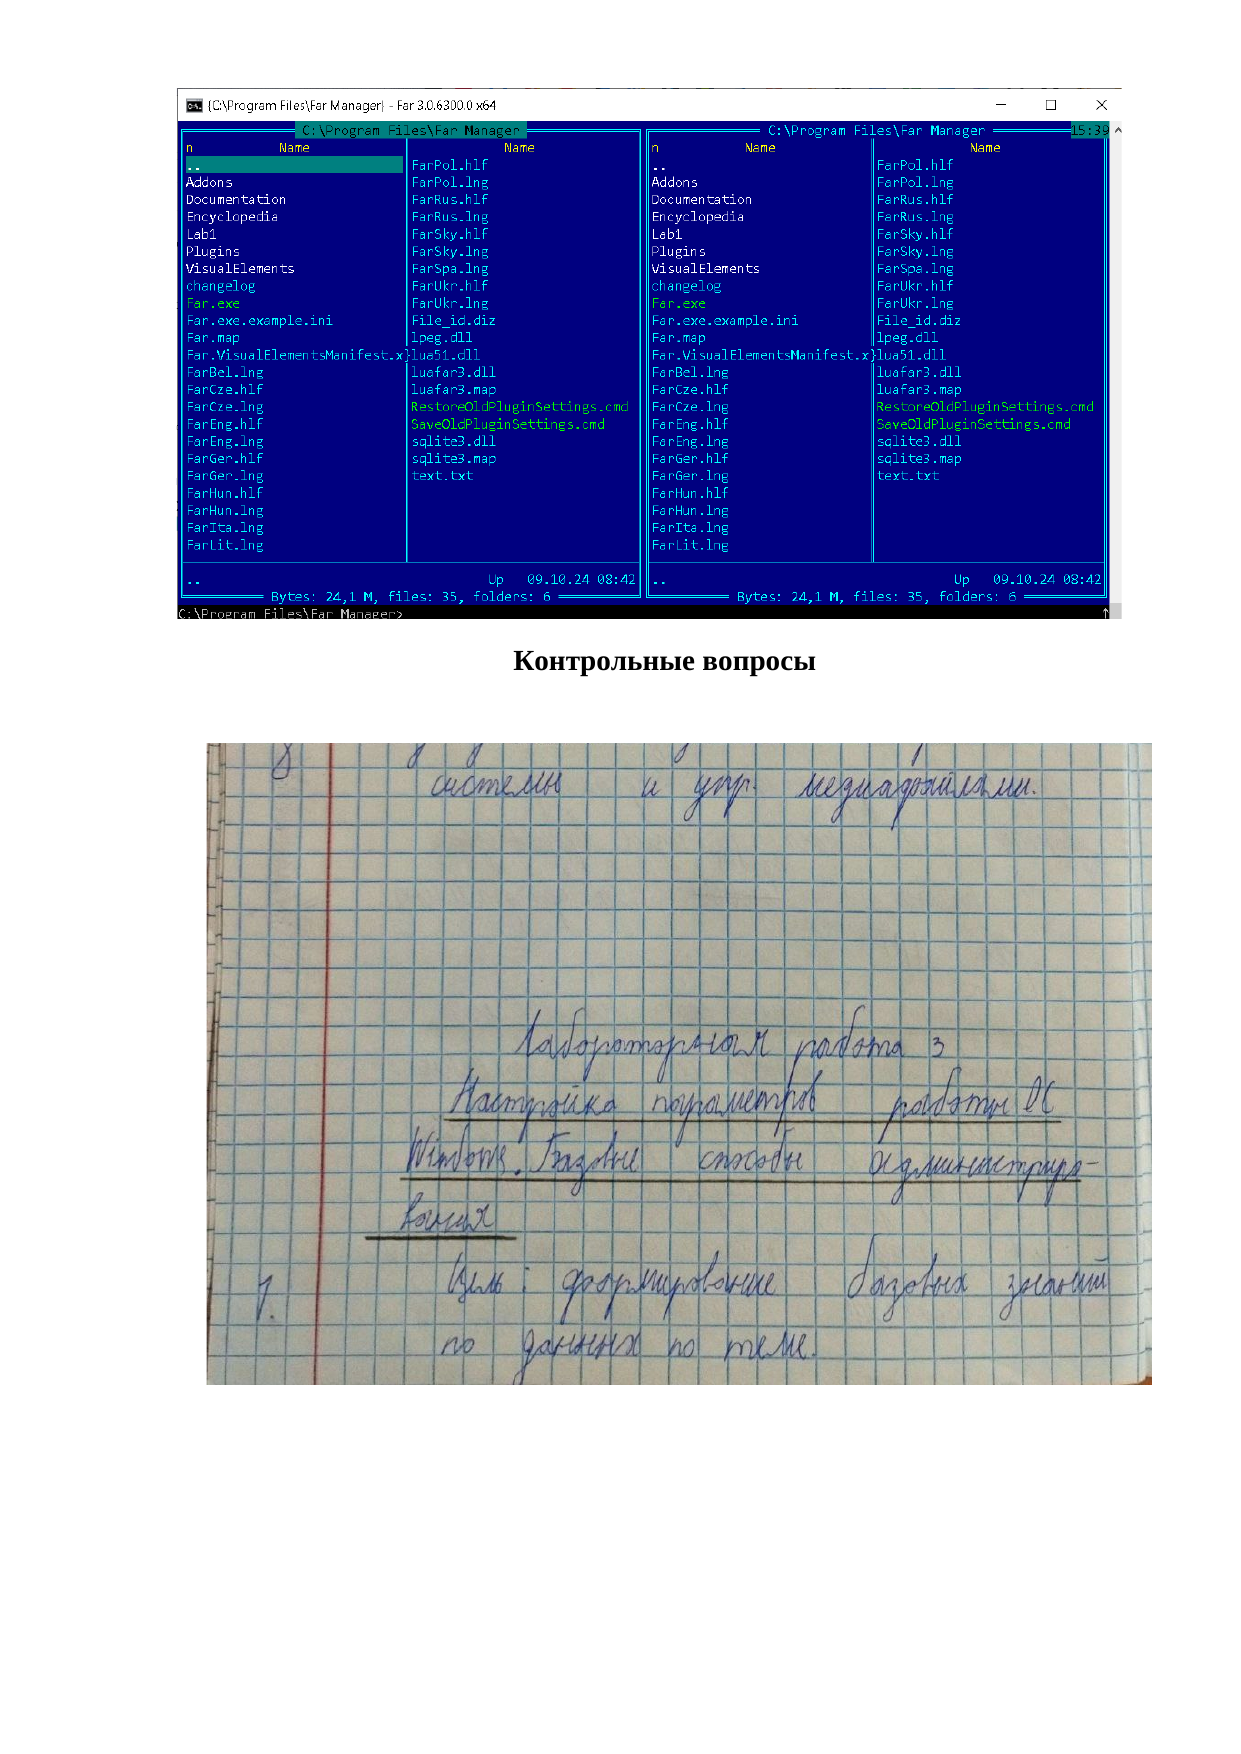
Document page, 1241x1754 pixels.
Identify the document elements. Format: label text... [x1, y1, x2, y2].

picture [176, 88, 1122, 619]
text Контрольные вопросы [148, 643, 1181, 677]
picture [206, 743, 1152, 1385]
